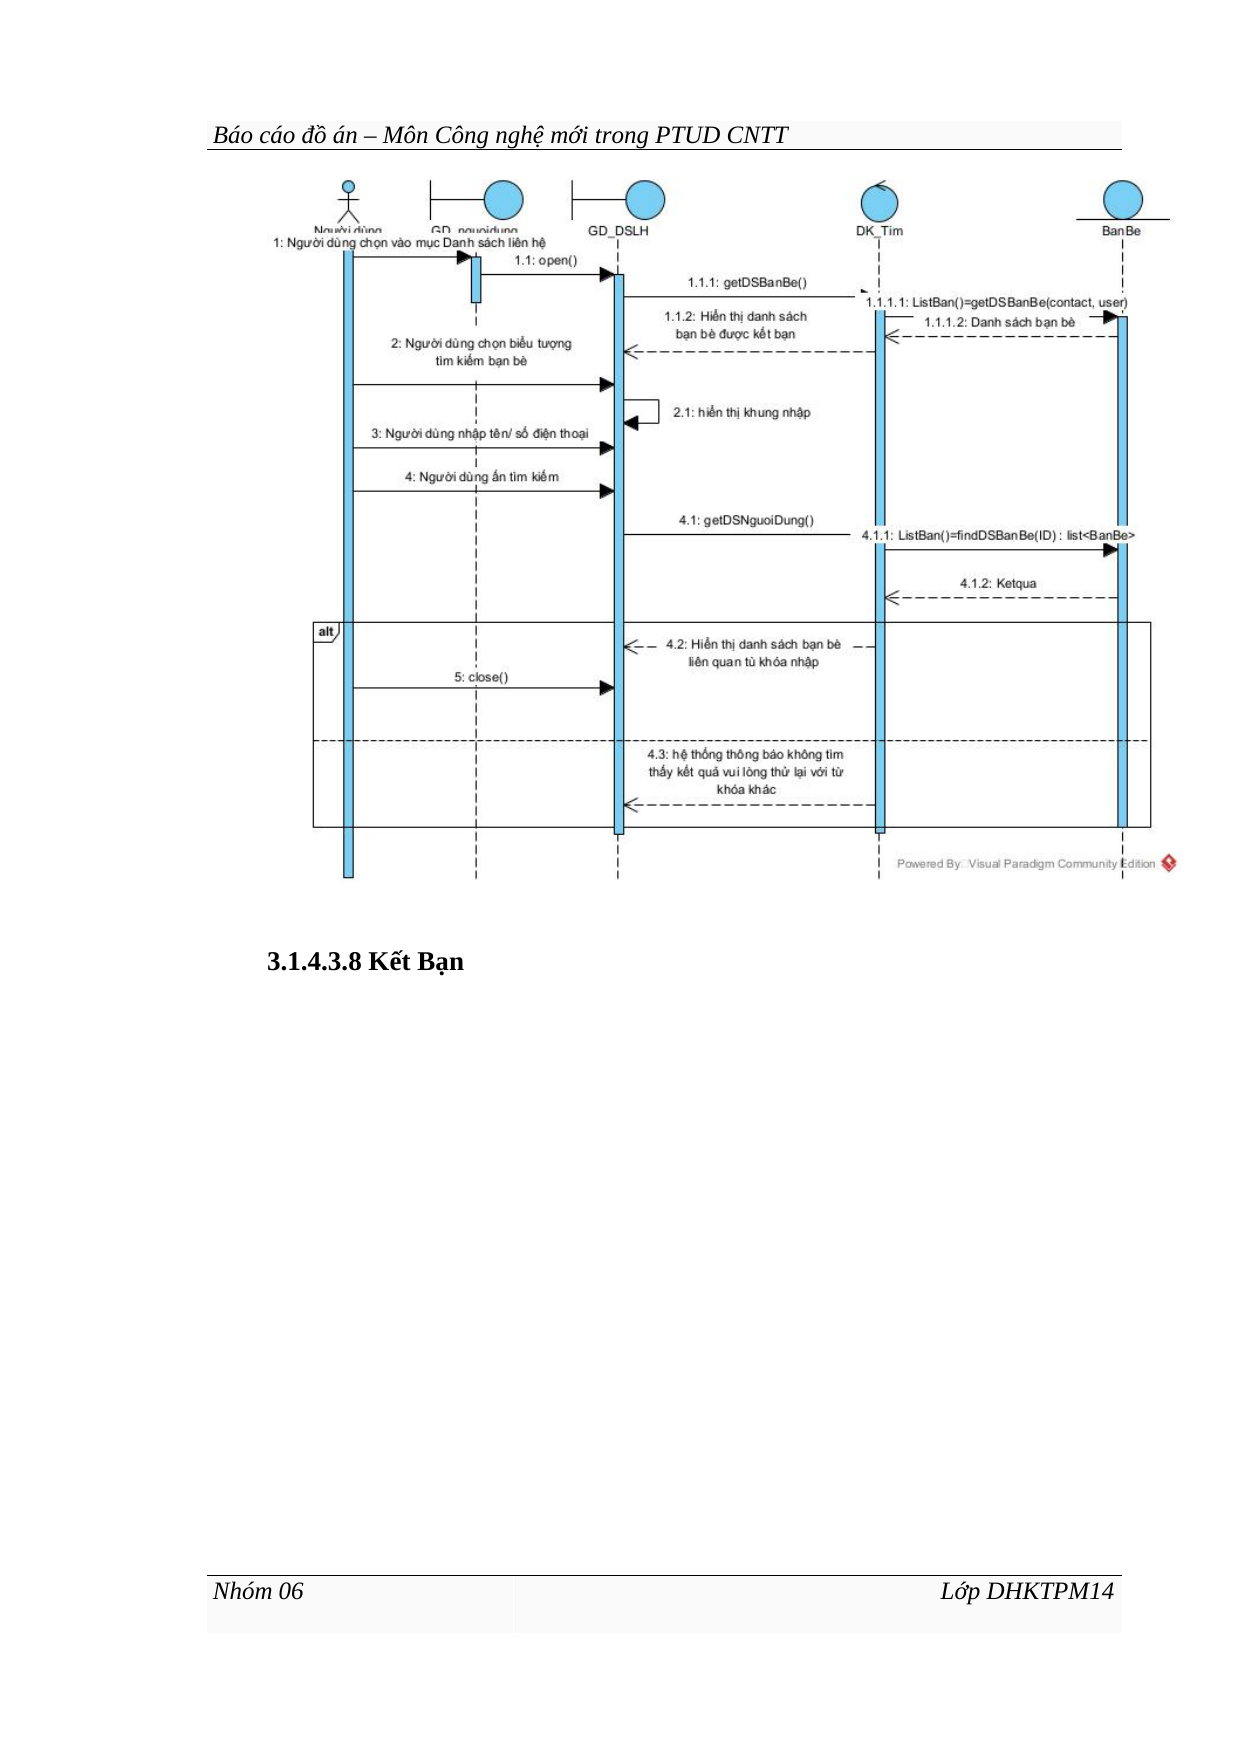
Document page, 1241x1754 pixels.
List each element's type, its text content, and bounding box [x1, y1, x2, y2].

picture [266, 179, 1183, 883]
text 3.1.4.3.8 Kết Bạn [267, 945, 1122, 976]
